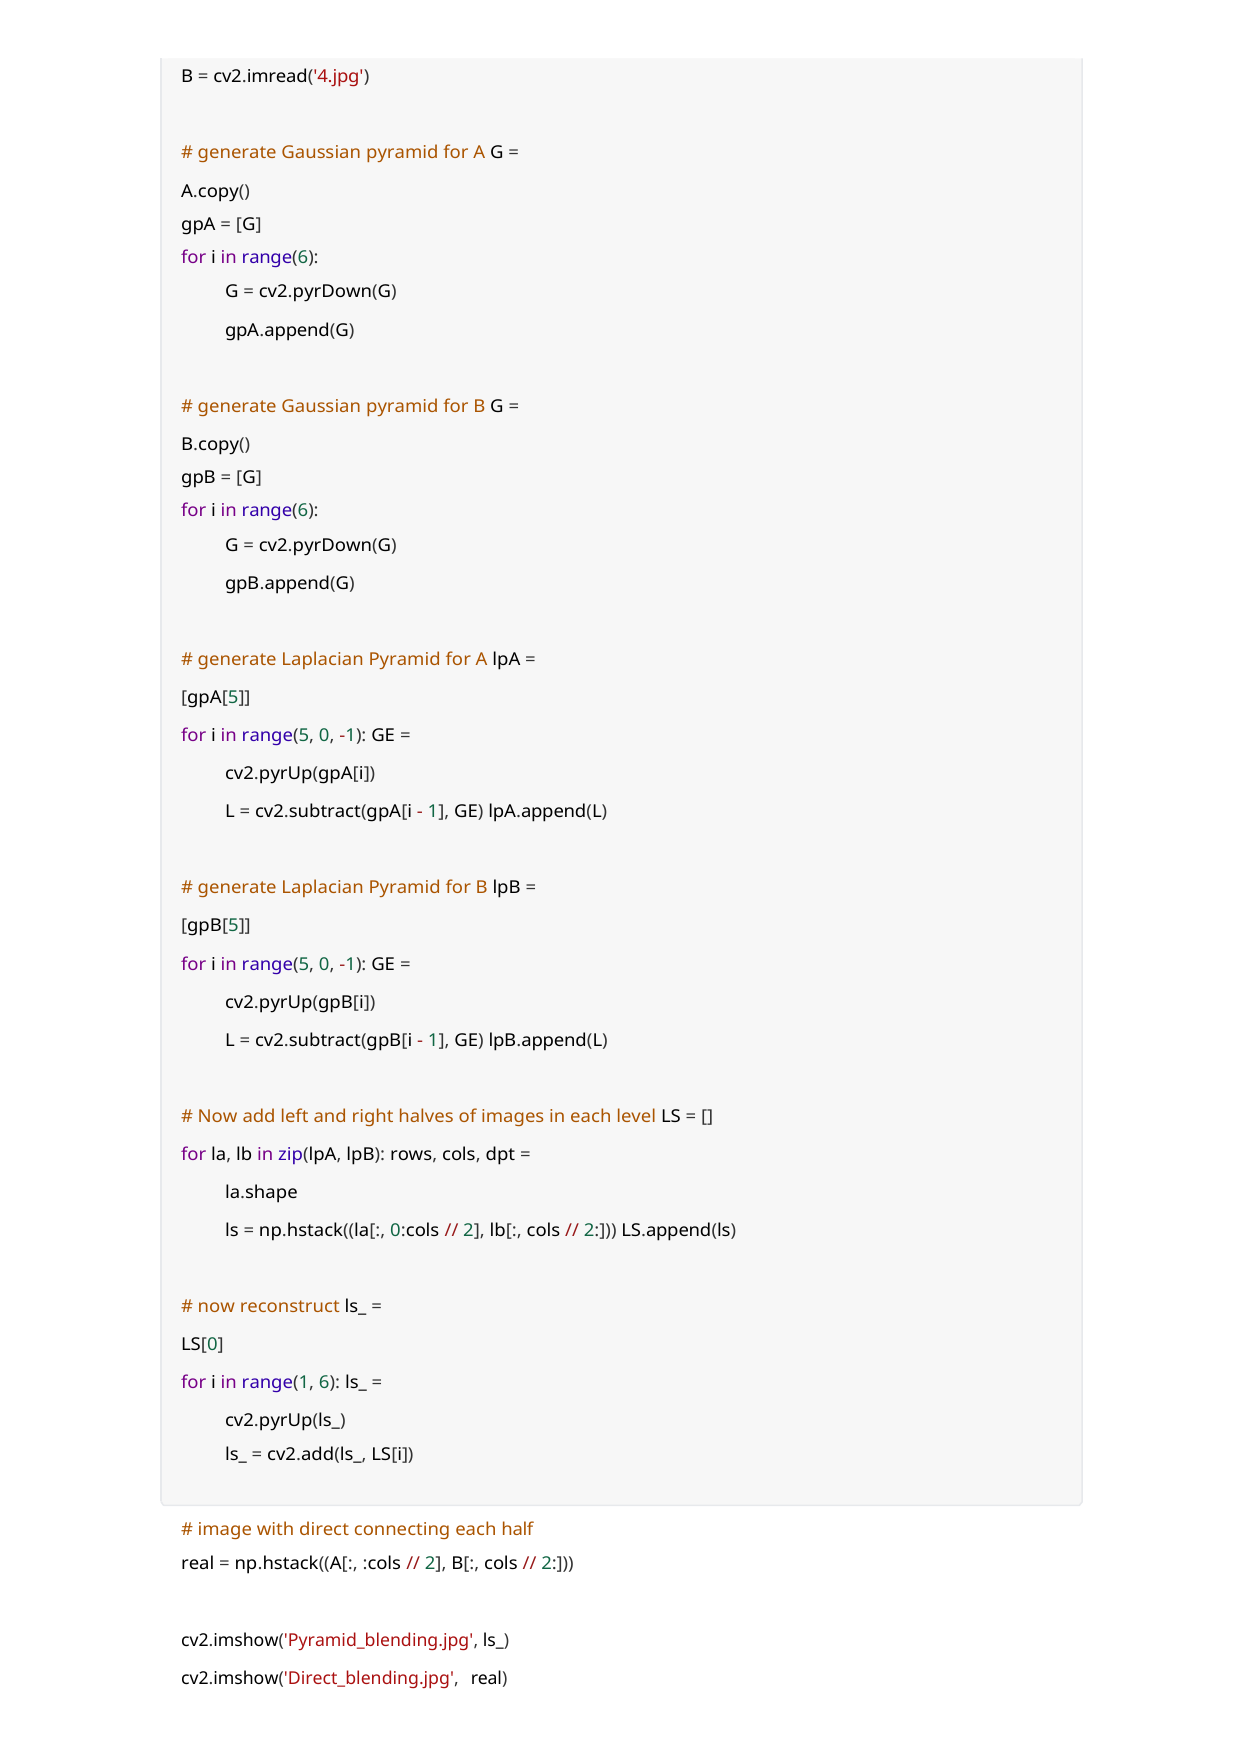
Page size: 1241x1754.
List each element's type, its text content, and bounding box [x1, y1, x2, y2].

text for i in range(5, 0, -1): GE = cv2.pyrUp(gpA[i]) [181, 722, 468, 785]
text ls = np.hstack((la[:, 0:cols // 2], lb[:, cols // 2:])) LS.append(ls) [225, 1217, 968, 1242]
text for i in range(5, 0, -1): GE = cv2.pyrUp(gpB[i]) [181, 951, 468, 1013]
text for i in range(6): [181, 244, 1094, 268]
text L = cv2.subtract(gpB[i - 1], GE) lpB.append(L) [225, 1027, 664, 1051]
text for la, lb in zip(lpA, lpB): rows, cols, dpt = la.shape [181, 1141, 533, 1203]
text # generate Laplacian Pyramid for A lpA = [gpA[5]] [181, 646, 572, 708]
text B = cv2.imread('4.jpg') [181, 63, 1094, 87]
text L = cv2.subtract(gpA[i - 1], GE) lpA.append(L) [225, 799, 664, 823]
text for i in range(6): [181, 497, 1094, 522]
text # generate Gaussian pyramid for B G = B.copy() [181, 393, 550, 455]
text # generate Gaussian pyramid for A G = A.copy() [181, 140, 550, 202]
text for i in range(1, 6): ls_ = cv2.pyrUp(ls_) [181, 1370, 448, 1432]
text G = cv2.pyrDown(G) gpB.append(G) [225, 532, 428, 594]
text real = np.hstack((A[:, :cols // 2], B[:, cols // 2:])) [181, 1551, 1094, 1575]
text # now reconstruct ls_ = LS[0] [181, 1293, 391, 1356]
text ls_ = cv2.add(ls_, LS[i]) [225, 1446, 1094, 1464]
text # Now add left and right halves of images in each level LS = [] [181, 1103, 803, 1127]
text # generate Laplacian Pyramid for B lpB = [gpB[5]] [181, 875, 572, 937]
text gpB = [G] [181, 469, 1094, 487]
text # image with direct connecting each half [181, 1516, 1094, 1540]
text gpA = [G] [181, 216, 1094, 234]
text G = cv2.pyrDown(G) gpA.append(G) [225, 279, 428, 341]
text cv2.imshow('Pyramid_blending.jpg', ls_) cv2.imshow('Direct_blending.jpg', real) [181, 1627, 664, 1690]
